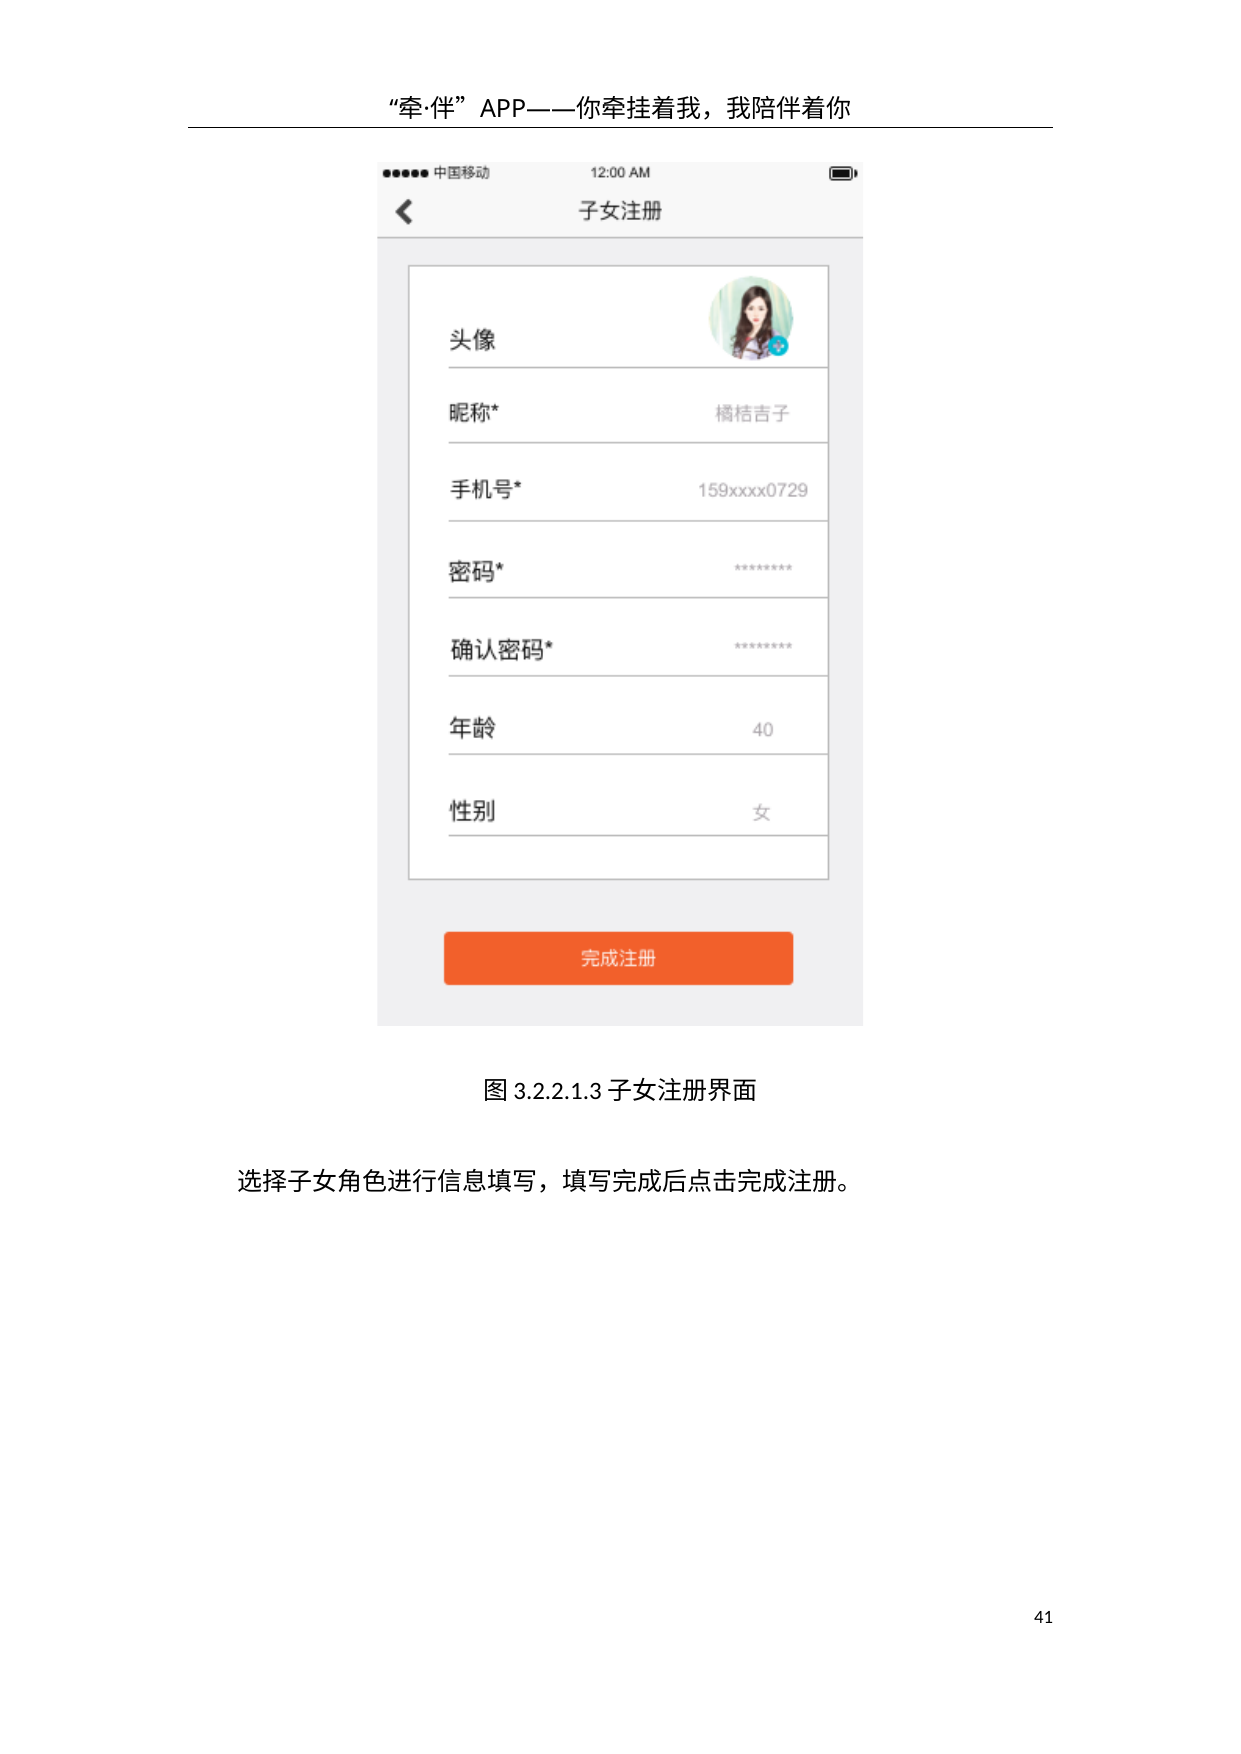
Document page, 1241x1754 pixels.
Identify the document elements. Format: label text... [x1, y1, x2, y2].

text 图3.2.2.1.3 子女注册界面 [187, 1056, 1053, 1121]
picture [377, 162, 864, 1026]
text 选择子女角色进行信息填写，填写完成后点击完成注册。 [187, 1147, 1053, 1212]
